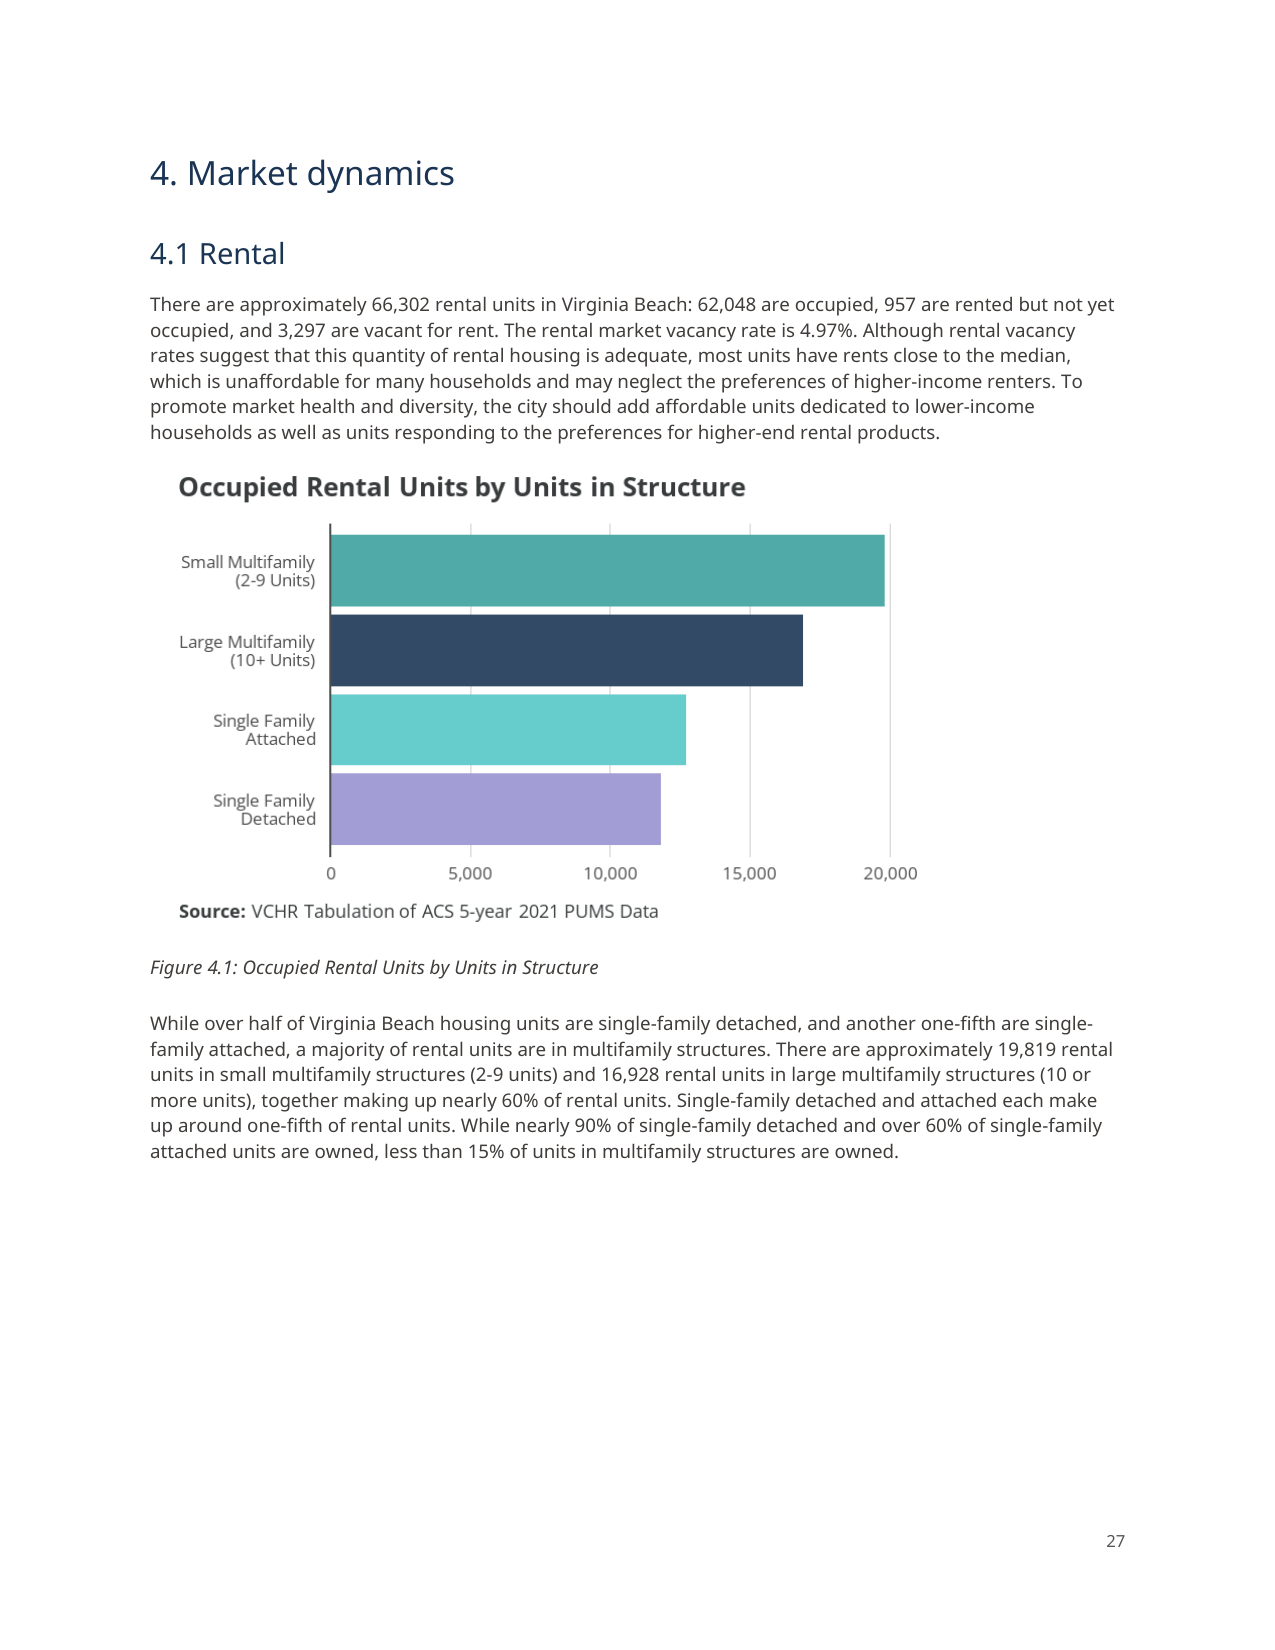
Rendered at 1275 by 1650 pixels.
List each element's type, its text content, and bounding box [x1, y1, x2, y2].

subtitle 4. Market dynamics [150, 150, 1125, 195]
text While over half of Virginia Beach housing units are single-family detached, and another one-fifth are single-family attached, a majority of rental units are in multifamily structures. There are approximately 19,819 rental units in small multifamily structures (2-9 units) and 16,928 rental units in large multifamily structures (10 or more units), together making up nearly 60% of rental units. Single-family detached and attached each make up around one-fifth of rental units. While nearly 90% of single-family detached and over 60% of single-family attached units are owned, less than 15% of units in multifamily structures are owned. [150, 1011, 1125, 1164]
table_header Figure 4.1: Occupied Rental Units by Units in Structure [139, 463, 1114, 992]
subtitle 4.1 Rental [150, 233, 1125, 273]
picture [168, 467, 924, 934]
text There are approximately 66,302 rental units in Virginia Beach: 62,048 are occupied, 957 are rented but not yet occupied, and 3,297 are vacant for rent. The rental market vacancy rate is 4.97%. Although rental vacancy rates suggest that this quantity of rental housing is adequate, most units have rents close to the median, which is unaffordable for many households and may neglect the preferences of higher-income renters. To promote market health and diversity, the city should add affordable units dedicated to lower-income households as well as units responding to the preferences for higher-end rental products. [150, 291, 1125, 444]
